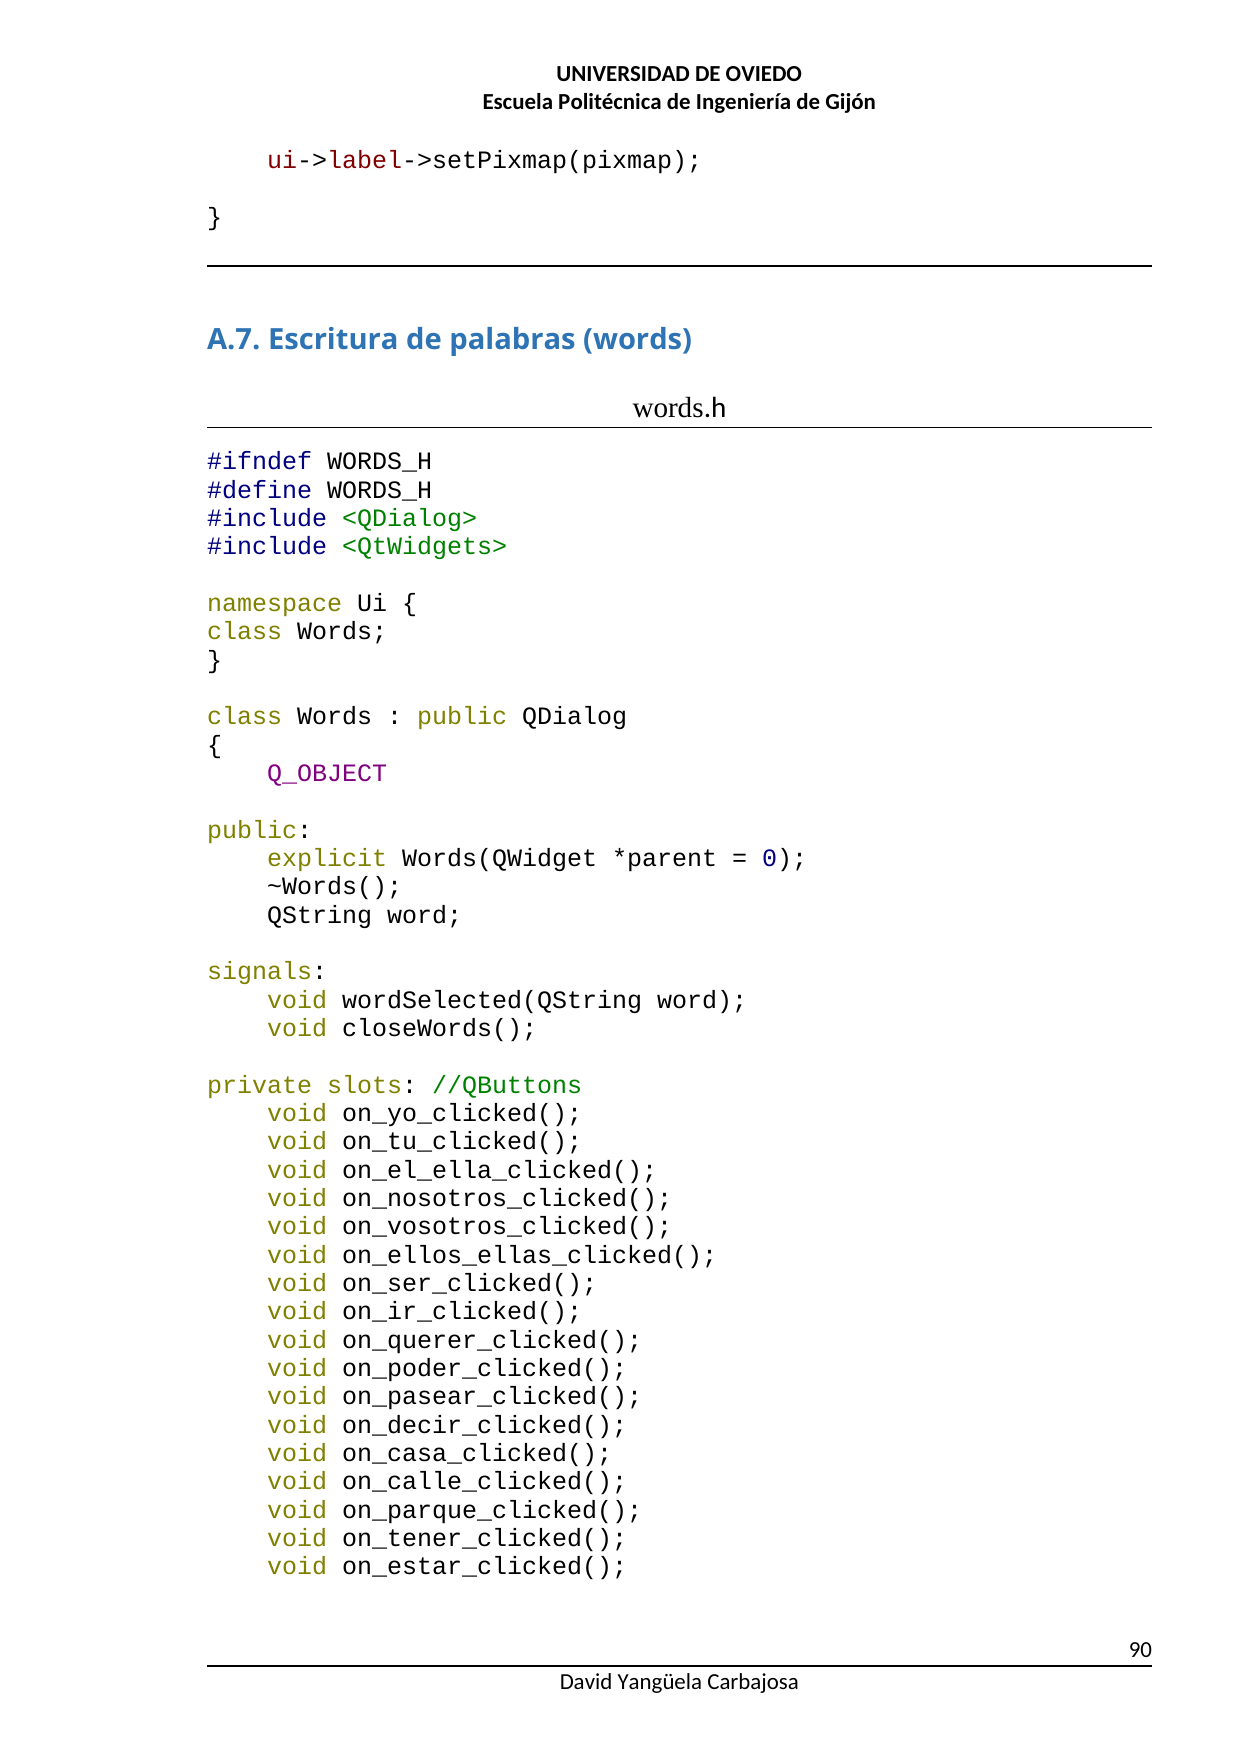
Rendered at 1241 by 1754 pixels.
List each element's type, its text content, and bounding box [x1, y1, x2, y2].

text #include <QDialog> [207, 506, 1152, 534]
text void on_ser_clicked(); [207, 1271, 1152, 1299]
text #ifndef WORDS_H [207, 449, 1152, 477]
text void on_calle_clicked(); [207, 1469, 1152, 1497]
text void on_querer_clicked(); [207, 1327, 1152, 1356]
text void on_ellos_ellas_clicked(); [207, 1242, 1152, 1271]
text void on_decir_clicked(); [207, 1412, 1152, 1441]
text void on_casa_clicked(); [207, 1441, 1152, 1469]
text ~Words(); [207, 874, 1152, 902]
text Q_OBJECT [207, 761, 1152, 789]
text words.h [207, 389, 1152, 427]
text void on_tener_clicked(); [207, 1526, 1152, 1554]
subtitle A.7. Escritura de palabras (words) [207, 318, 1152, 358]
text void on_vosotros_clicked(); [207, 1214, 1152, 1242]
text class Words; [207, 619, 1152, 647]
text namespace Ui { [207, 591, 1152, 619]
text void on_el_ella_clicked(); [207, 1157, 1152, 1186]
text void wordSelected(QString word); [207, 987, 1152, 1016]
text #include <QtWidgets> [207, 534, 1152, 562]
text #define WORDS_H [207, 477, 1152, 506]
text ui->label->setPixmap(pixmap); [207, 148, 1152, 176]
text void on_poder_clicked(); [207, 1356, 1152, 1384]
text { [207, 732, 1152, 761]
text QString word; [207, 902, 1152, 931]
text void on_nosotros_clicked(); [207, 1186, 1152, 1214]
text void on_yo_clicked(); [207, 1101, 1152, 1129]
text void on_estar_clicked(); [207, 1554, 1152, 1582]
text signals: [207, 959, 1152, 987]
text void on_pasear_clicked(); [207, 1384, 1152, 1412]
text void on_parque_clicked(); [207, 1497, 1152, 1526]
text void on_ir_clicked(); [207, 1299, 1152, 1327]
text void on_tu_clicked(); [207, 1129, 1152, 1157]
text private slots: //QButtons [207, 1072, 1152, 1101]
text explicit Words(QWidget *parent = 0); [207, 846, 1152, 874]
text void closeWords(); [207, 1016, 1152, 1044]
text class Words : public QDialog [207, 704, 1152, 732]
text } [207, 647, 1152, 676]
text public: [207, 817, 1152, 846]
text } [207, 204, 1152, 233]
